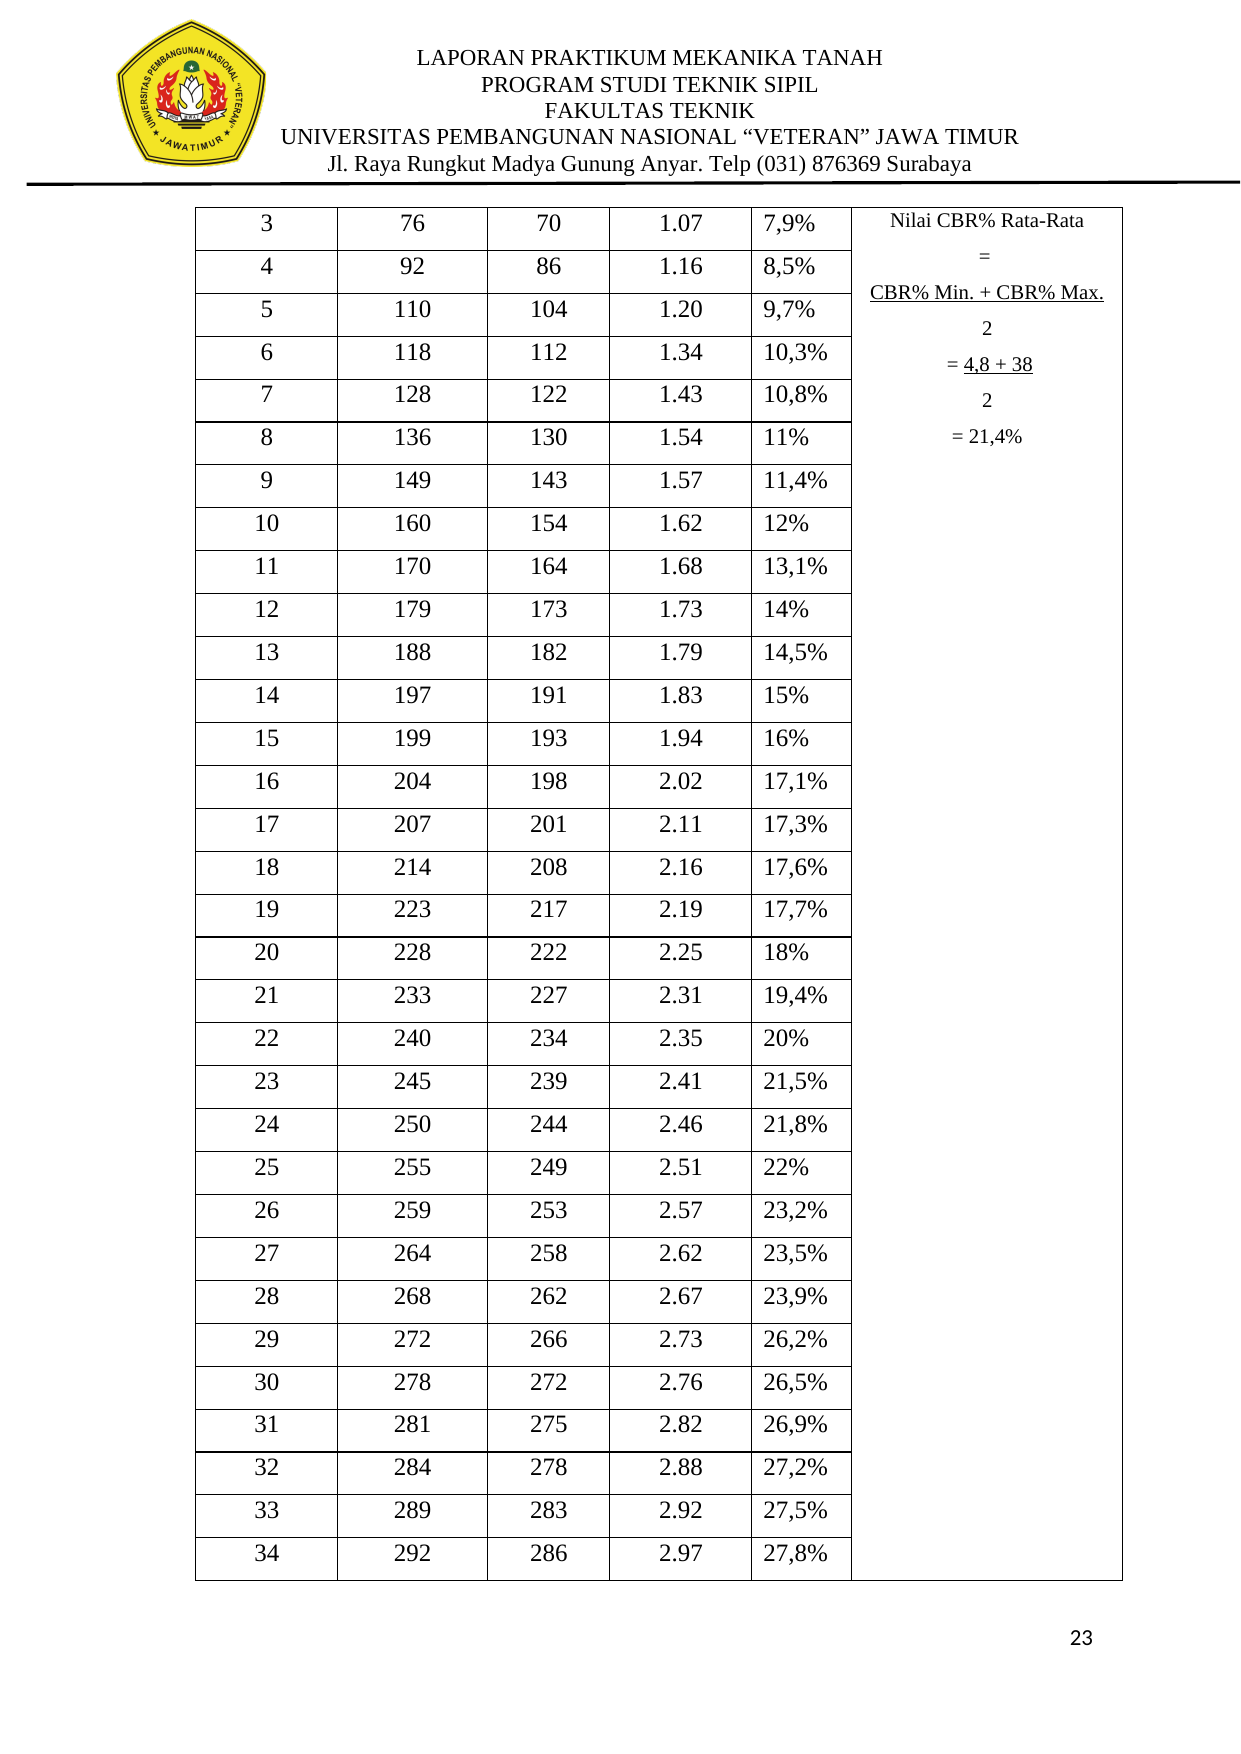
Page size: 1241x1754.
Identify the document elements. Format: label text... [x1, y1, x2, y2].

picture [116, 19, 267, 167]
table_cell 1.94 [610, 723, 751, 765]
table_cell 286 [488, 1538, 609, 1580]
table_cell 1.34 [610, 337, 751, 378]
table_cell 1.83 [610, 680, 751, 722]
table_cell 1.57 [610, 465, 751, 507]
table_cell 193 [488, 723, 609, 765]
table_cell 6 [196, 337, 337, 378]
table_cell 188 [338, 637, 487, 679]
table_cell 110 [338, 294, 487, 336]
table_cell 31 [196, 1410, 337, 1451]
table_cell 28 [196, 1281, 337, 1323]
table_cell 2.92 [610, 1495, 751, 1537]
table_cell 278 [338, 1367, 487, 1408]
table_cell 128 [338, 380, 487, 421]
table_cell 2.57 [610, 1195, 751, 1237]
table_cell 17 [196, 809, 337, 851]
table_cell 217 [488, 895, 609, 936]
table_cell 16% [752, 723, 851, 765]
table_cell 154 [488, 508, 609, 550]
table_cell 34 [196, 1538, 337, 1580]
table_cell 272 [488, 1367, 609, 1408]
table_cell 27 [196, 1238, 337, 1280]
table_cell 19 [196, 895, 337, 936]
table_cell 10,3% [752, 337, 851, 378]
table_cell 18% [752, 938, 851, 979]
table_cell 143 [488, 465, 609, 507]
table_cell 272 [338, 1324, 487, 1366]
table_cell 11,4% [752, 465, 851, 507]
table_cell 1.16 [610, 251, 751, 293]
table_cell 1.62 [610, 508, 751, 550]
table_cell 2.76 [610, 1367, 751, 1408]
table_cell 170 [338, 551, 487, 593]
table_cell 2.25 [610, 938, 751, 979]
table_cell 5 [196, 294, 337, 336]
table_cell 239 [488, 1066, 609, 1108]
table_cell 104 [488, 294, 609, 336]
table_cell 259 [338, 1195, 487, 1237]
table_cell 281 [338, 1410, 487, 1451]
table_cell 1.68 [610, 551, 751, 593]
table_cell 179 [338, 594, 487, 636]
table_cell 2.67 [610, 1281, 751, 1323]
table_cell 13,1% [752, 551, 851, 593]
table_cell 23,5% [752, 1238, 851, 1280]
table_cell 2.73 [610, 1324, 751, 1366]
table_cell 26,5% [752, 1367, 851, 1408]
table_cell 21,8% [752, 1109, 851, 1151]
table_cell 19,4% [752, 980, 851, 1022]
table_cell 12 [196, 594, 337, 636]
table_cell 13 [196, 637, 337, 679]
table_cell 208 [488, 852, 609, 893]
table_cell 2.31 [610, 980, 751, 1022]
table_cell 27,8% [752, 1538, 851, 1580]
table_cell 21,5% [752, 1066, 851, 1108]
table_cell 292 [338, 1538, 487, 1580]
table_cell 199 [338, 723, 487, 765]
table_cell 70 [488, 208, 609, 250]
table_cell 23,2% [752, 1195, 851, 1237]
table_cell 204 [338, 766, 487, 808]
table_cell 122 [488, 380, 609, 421]
table_cell 2.02 [610, 766, 751, 808]
table_cell 160 [338, 508, 487, 550]
table_cell 2.46 [610, 1109, 751, 1151]
table_cell 30 [196, 1367, 337, 1408]
table_cell 284 [338, 1453, 487, 1494]
table_cell 9,7% [752, 294, 851, 336]
table_cell 7,9% [752, 208, 851, 250]
table_cell 14,5% [752, 637, 851, 679]
table_cell 22 [196, 1023, 337, 1065]
table_cell 8 [196, 423, 337, 464]
table_cell 275 [488, 1410, 609, 1451]
table_cell 227 [488, 980, 609, 1022]
table_cell 1.07 [610, 208, 751, 250]
table_cell 223 [338, 895, 487, 936]
table_cell 33 [196, 1495, 337, 1537]
table_cell 92 [338, 251, 487, 293]
table_cell 207 [338, 809, 487, 851]
table_cell 18 [196, 852, 337, 893]
table_cell 10 [196, 508, 337, 550]
table_cell 2.82 [610, 1410, 751, 1451]
table_cell 2.16 [610, 852, 751, 893]
table_cell 2.51 [610, 1152, 751, 1194]
table_cell 7 [196, 380, 337, 421]
table_cell 10,8% [752, 380, 851, 421]
table_cell 2.62 [610, 1238, 751, 1280]
table_cell 1.73 [610, 594, 751, 636]
table_cell 15 [196, 723, 337, 765]
table_cell 20% [752, 1023, 851, 1065]
table_cell 268 [338, 1281, 487, 1323]
table_cell 11% [752, 423, 851, 464]
table_cell 255 [338, 1152, 487, 1194]
table_cell 222 [488, 938, 609, 979]
table_cell 2.88 [610, 1453, 751, 1494]
table_cell 266 [488, 1324, 609, 1366]
table_cell 17,3% [752, 809, 851, 851]
table_cell 76 [338, 208, 487, 250]
table_cell 262 [488, 1281, 609, 1323]
table_cell 173 [488, 594, 609, 636]
table_cell 245 [338, 1066, 487, 1108]
table_cell 253 [488, 1195, 609, 1237]
table_cell 4 [196, 251, 337, 293]
table_cell 1.20 [610, 294, 751, 336]
table_cell 11 [196, 551, 337, 593]
table_cell 112 [488, 337, 609, 378]
table_cell 8,5% [752, 251, 851, 293]
table_cell 27,2% [752, 1453, 851, 1494]
table_cell 17,1% [752, 766, 851, 808]
table_cell 214 [338, 852, 487, 893]
table_cell 228 [338, 938, 487, 979]
table_cell 1.79 [610, 637, 751, 679]
table_cell 14 [196, 680, 337, 722]
table_cell 23,9% [752, 1281, 851, 1323]
table_cell 86 [488, 251, 609, 293]
table_cell 1.43 [610, 380, 751, 421]
table_cell 2.41 [610, 1066, 751, 1108]
table_cell 244 [488, 1109, 609, 1151]
table_cell 182 [488, 637, 609, 679]
table_cell 25 [196, 1152, 337, 1194]
table_cell 191 [488, 680, 609, 722]
table_cell 283 [488, 1495, 609, 1537]
table_cell 118 [338, 337, 487, 378]
table_cell 234 [488, 1023, 609, 1065]
table_cell 3 [196, 208, 337, 250]
table_cell 198 [488, 766, 609, 808]
table_cell 201 [488, 809, 609, 851]
table_cell 23 [196, 1066, 337, 1108]
table_cell 264 [338, 1238, 487, 1280]
table_cell 24 [196, 1109, 337, 1151]
table_cell 233 [338, 980, 487, 1022]
table_cell 2.97 [610, 1538, 751, 1580]
table_cell 249 [488, 1152, 609, 1194]
table_cell 2.35 [610, 1023, 751, 1065]
table_cell 289 [338, 1495, 487, 1537]
table_cell 32 [196, 1453, 337, 1494]
table_cell 17,7% [752, 895, 851, 936]
table_cell 16 [196, 766, 337, 808]
table_cell 26 [196, 1195, 337, 1237]
table_cell 130 [488, 423, 609, 464]
table_cell 29 [196, 1324, 337, 1366]
table_cell 149 [338, 465, 487, 507]
table_cell 17,6% [752, 852, 851, 893]
table_cell 136 [338, 423, 487, 464]
table_cell 22% [752, 1152, 851, 1194]
table_cell 21 [196, 980, 337, 1022]
table_cell 9 [196, 465, 337, 507]
table_cell 26,2% [752, 1324, 851, 1366]
table_cell 27,5% [752, 1495, 851, 1537]
table_cell 15% [752, 680, 851, 722]
table_cell 1.54 [610, 423, 751, 464]
table_cell 14% [752, 594, 851, 636]
table_cell 250 [338, 1109, 487, 1151]
table_cell 12% [752, 508, 851, 550]
table_cell 278 [488, 1453, 609, 1494]
table_cell 20 [196, 938, 337, 979]
table_cell 240 [338, 1023, 487, 1065]
table_cell 2.11 [610, 809, 751, 851]
table_cell 26,9% [752, 1410, 851, 1451]
table_cell 2.19 [610, 895, 751, 936]
table_cell 164 [488, 551, 609, 593]
table_cell 258 [488, 1238, 609, 1280]
table_cell 197 [338, 680, 487, 722]
